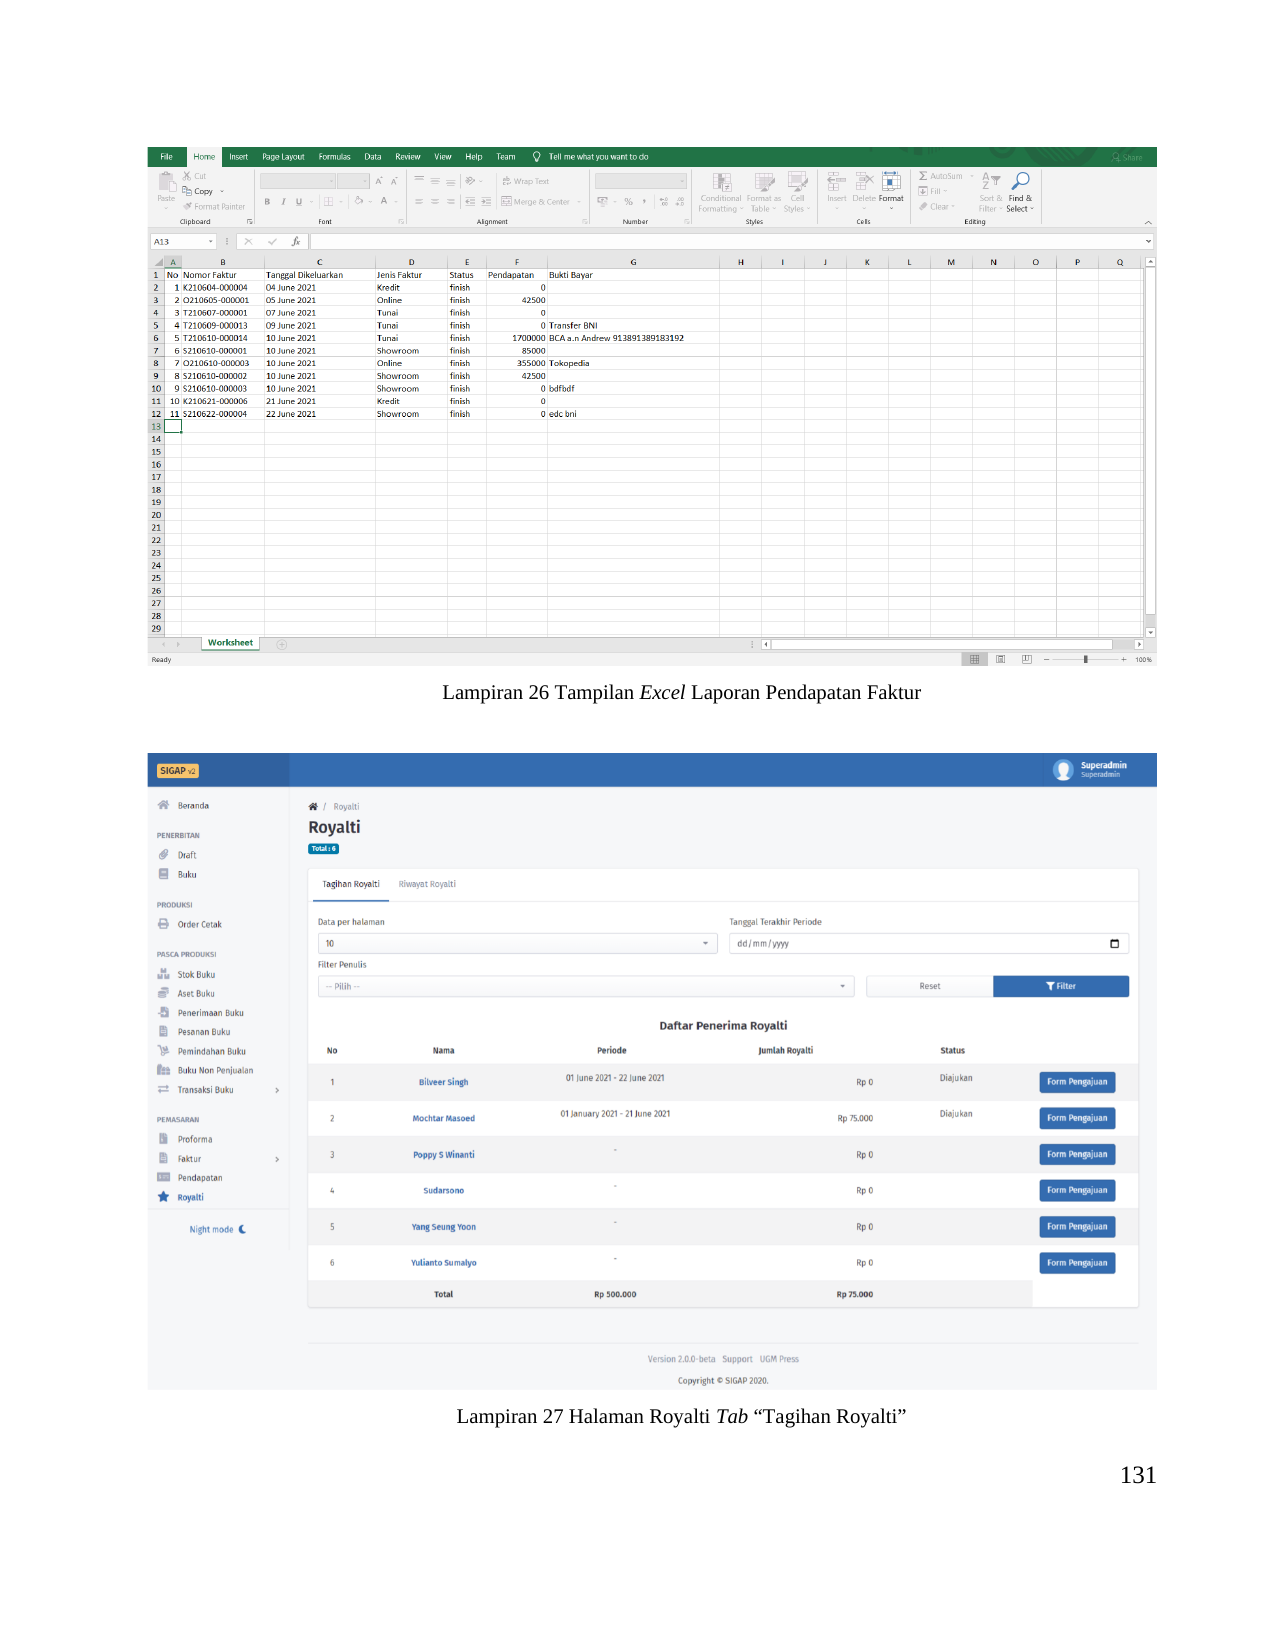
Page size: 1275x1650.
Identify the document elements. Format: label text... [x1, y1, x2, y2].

picture [147, 753, 1157, 1390]
text Lampiran 27 Halaman Royalti Tab “Tagihan Royalti” [148, 1404, 1157, 1428]
picture [147, 147, 1157, 666]
text Lampiran 26 Tampilan Excel Laporan Pendapatan Faktur [148, 680, 1157, 704]
